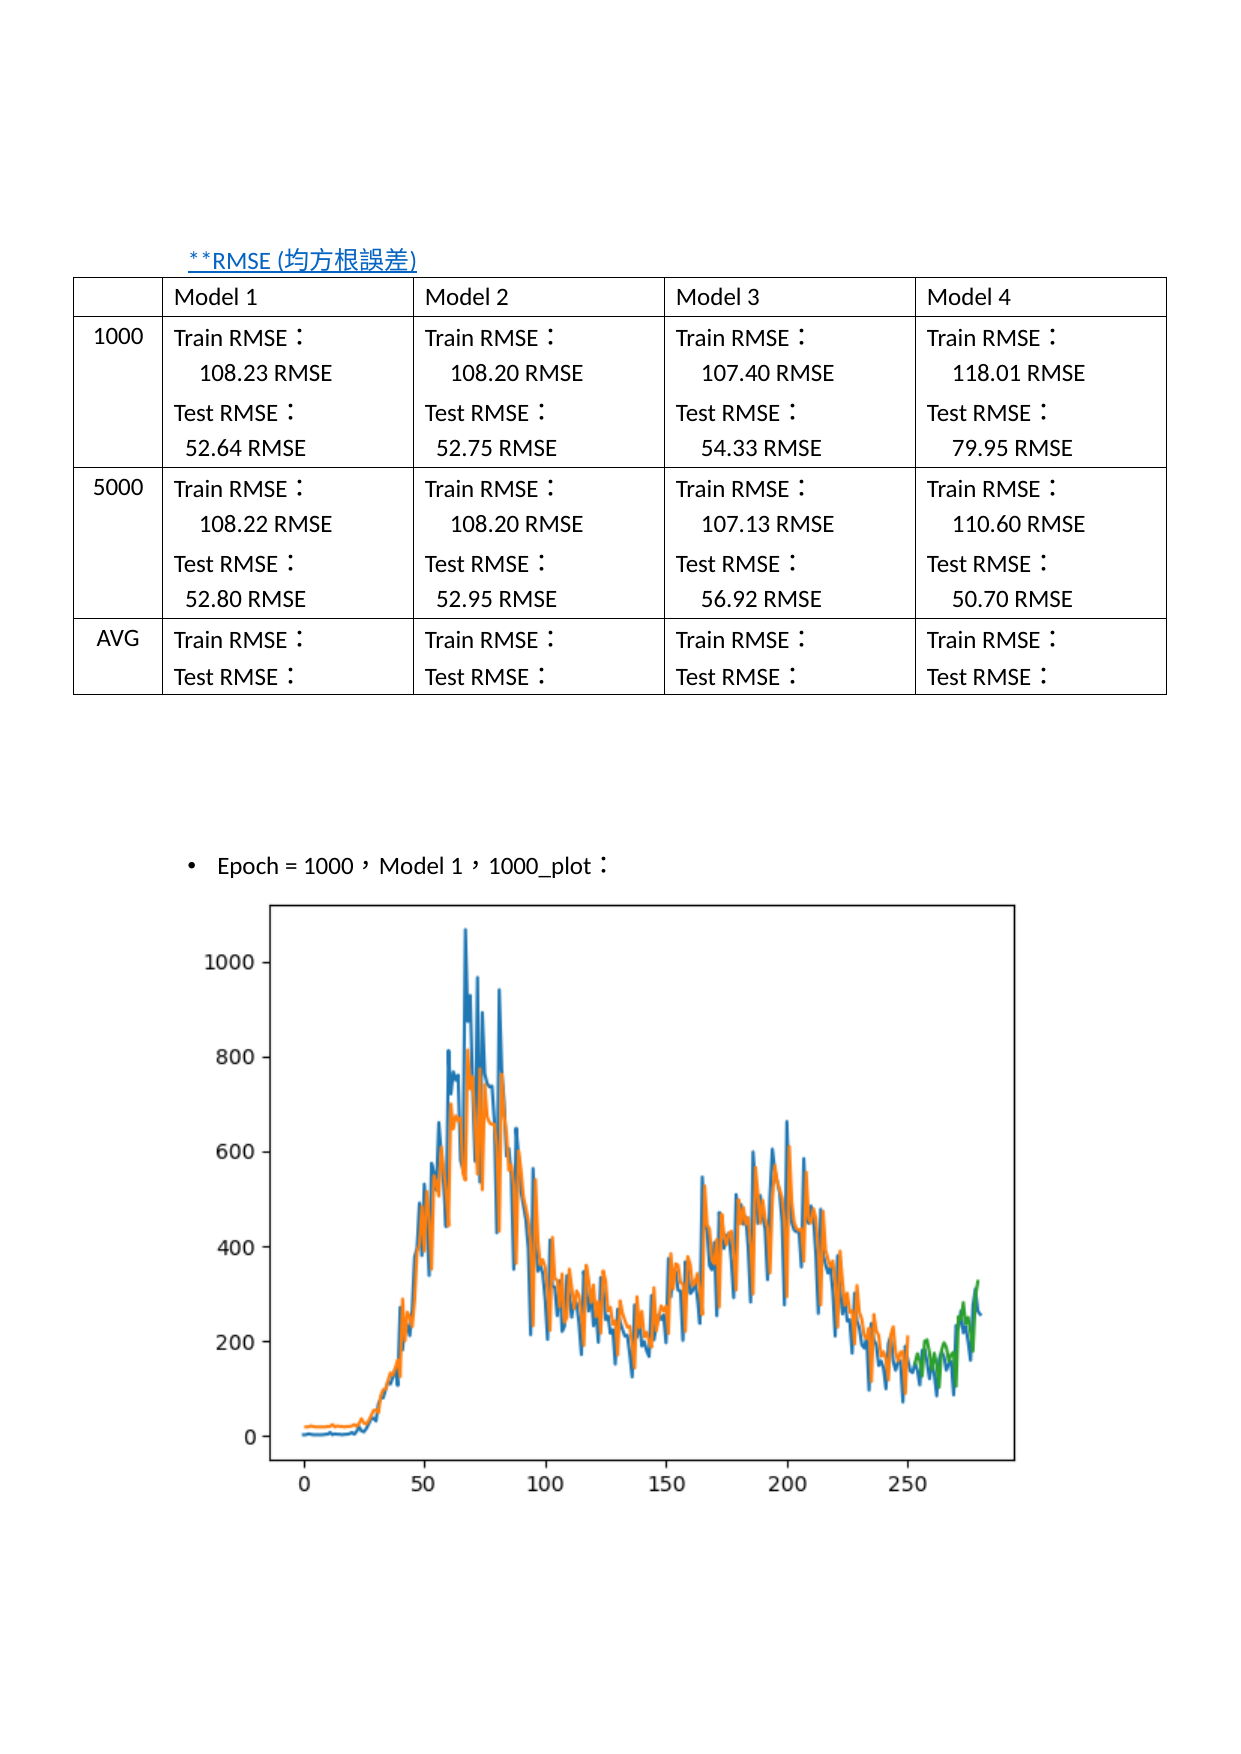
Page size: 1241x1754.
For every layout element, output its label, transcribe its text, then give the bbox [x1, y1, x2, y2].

list Epoch = 1000，Model 1，1000_plot： [187, 845, 1053, 882]
text **RMSE (均方根誤差) [187, 239, 1053, 277]
table_cell Train RMSE： 107.40 RMSE Test RMSE： 54.33 RMSE [665, 317, 915, 467]
table_cell Train RMSE： Test RMSE： [163, 619, 413, 694]
table_cell 1000 [74, 317, 162, 467]
table_cell Train RMSE： 108.23 RMSE Test RMSE： 52.64 RMSE [163, 317, 413, 467]
table_header Model 4 [916, 278, 1166, 316]
table_cell Train RMSE： Test RMSE： [665, 619, 915, 694]
table_cell Train RMSE： 110.60 RMSE Test RMSE： 50.70 RMSE [916, 468, 1166, 618]
table_cell Train RMSE： 108.22 RMSE Test RMSE： 52.80 RMSE [163, 468, 413, 618]
table_cell 5000 [74, 468, 162, 618]
table_cell Train RMSE： Test RMSE： [414, 619, 664, 694]
table_cell Train RMSE： Test RMSE： [916, 619, 1166, 694]
table_cell AVG [74, 619, 162, 694]
table_cell Train RMSE： 108.20 RMSE Test RMSE： 52.75 RMSE [414, 317, 664, 467]
table_cell Train RMSE： 118.01 RMSE Test RMSE： 79.95 RMSE [916, 317, 1166, 467]
table_header Model 3 [665, 278, 915, 316]
table_cell Train RMSE： 107.13 RMSE Test RMSE： 56.92 RMSE [665, 468, 915, 618]
table_header Model 1 [163, 278, 413, 316]
table_header [74, 278, 162, 316]
table_cell Train RMSE： 108.20 RMSE Test RMSE： 52.95 RMSE [414, 468, 664, 618]
table_header Model 2 [414, 278, 664, 316]
picture [187, 891, 1029, 1511]
